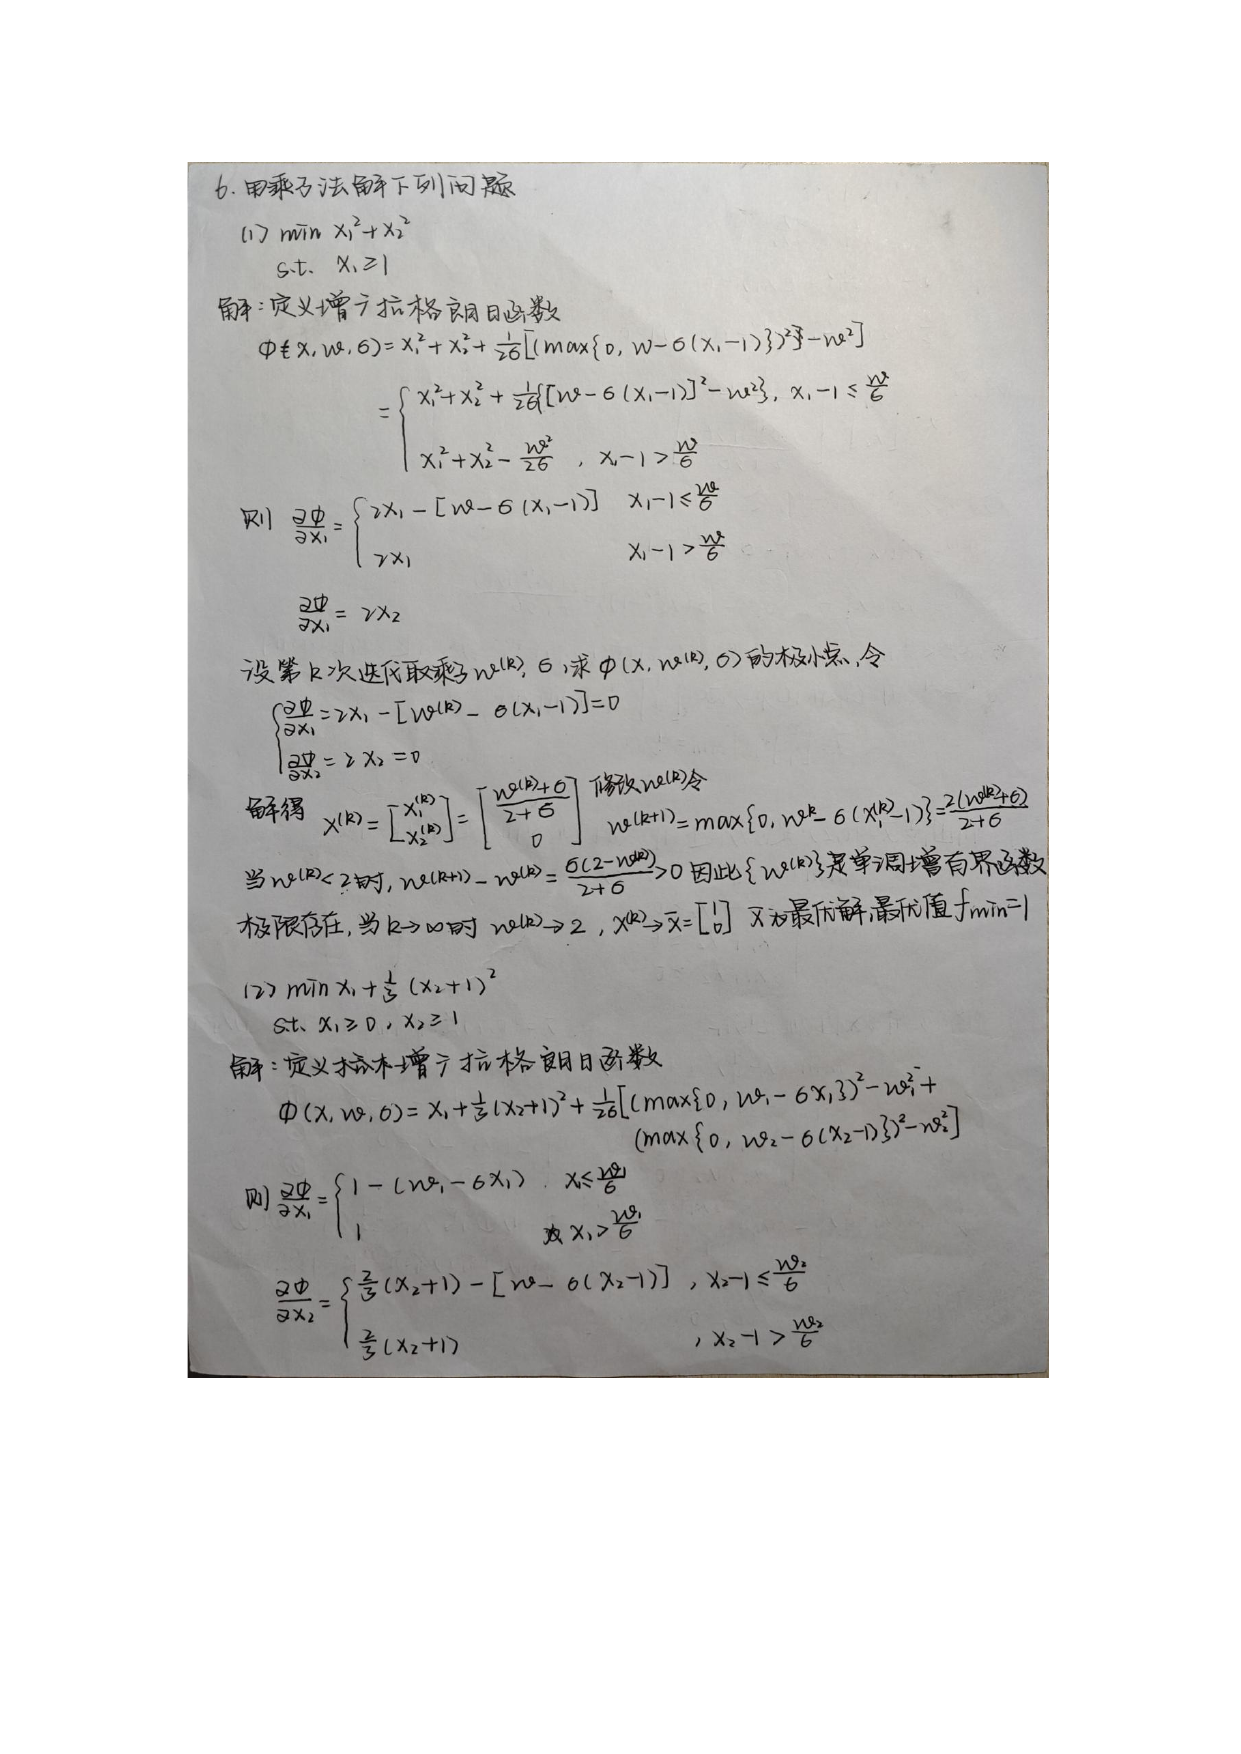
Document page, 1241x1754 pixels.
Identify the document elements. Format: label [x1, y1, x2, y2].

picture [187, 162, 1049, 1378]
